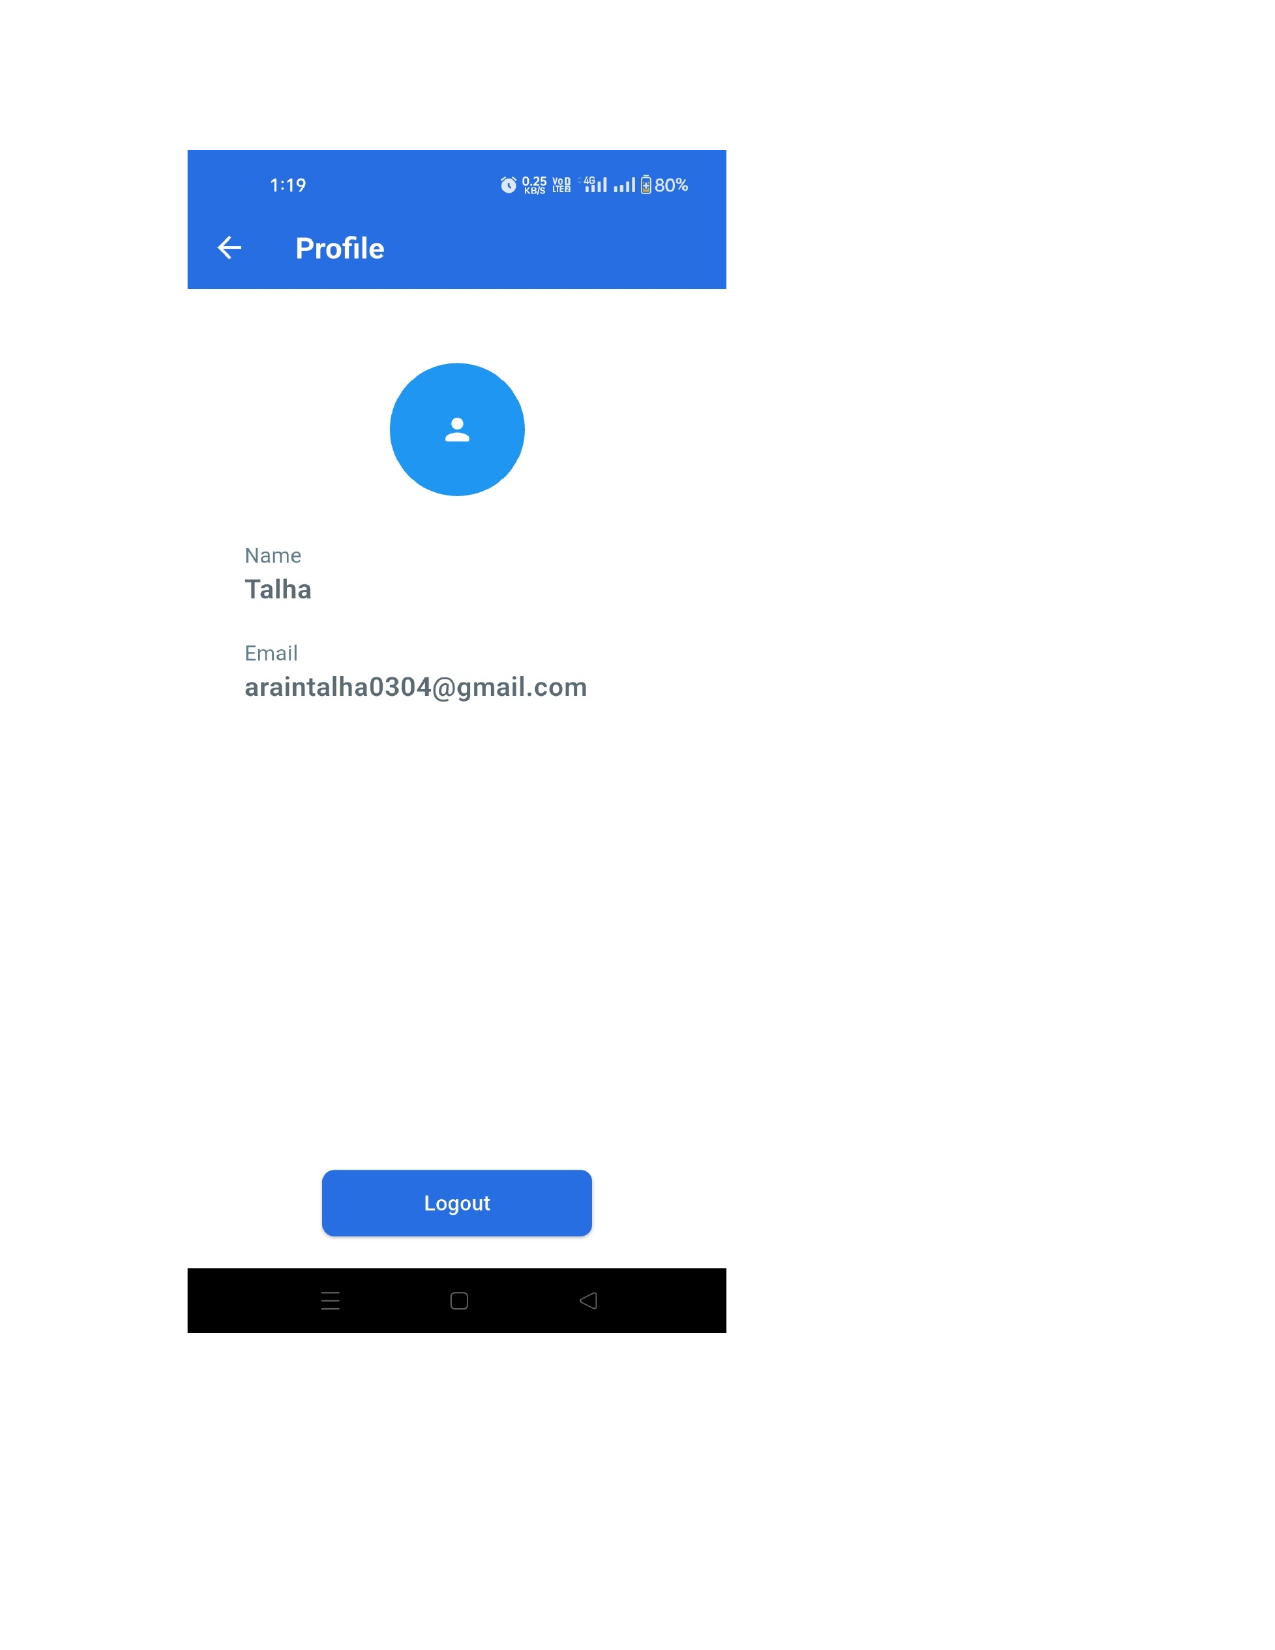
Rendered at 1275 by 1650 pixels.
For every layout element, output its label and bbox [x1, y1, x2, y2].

picture [187, 150, 727, 1333]
